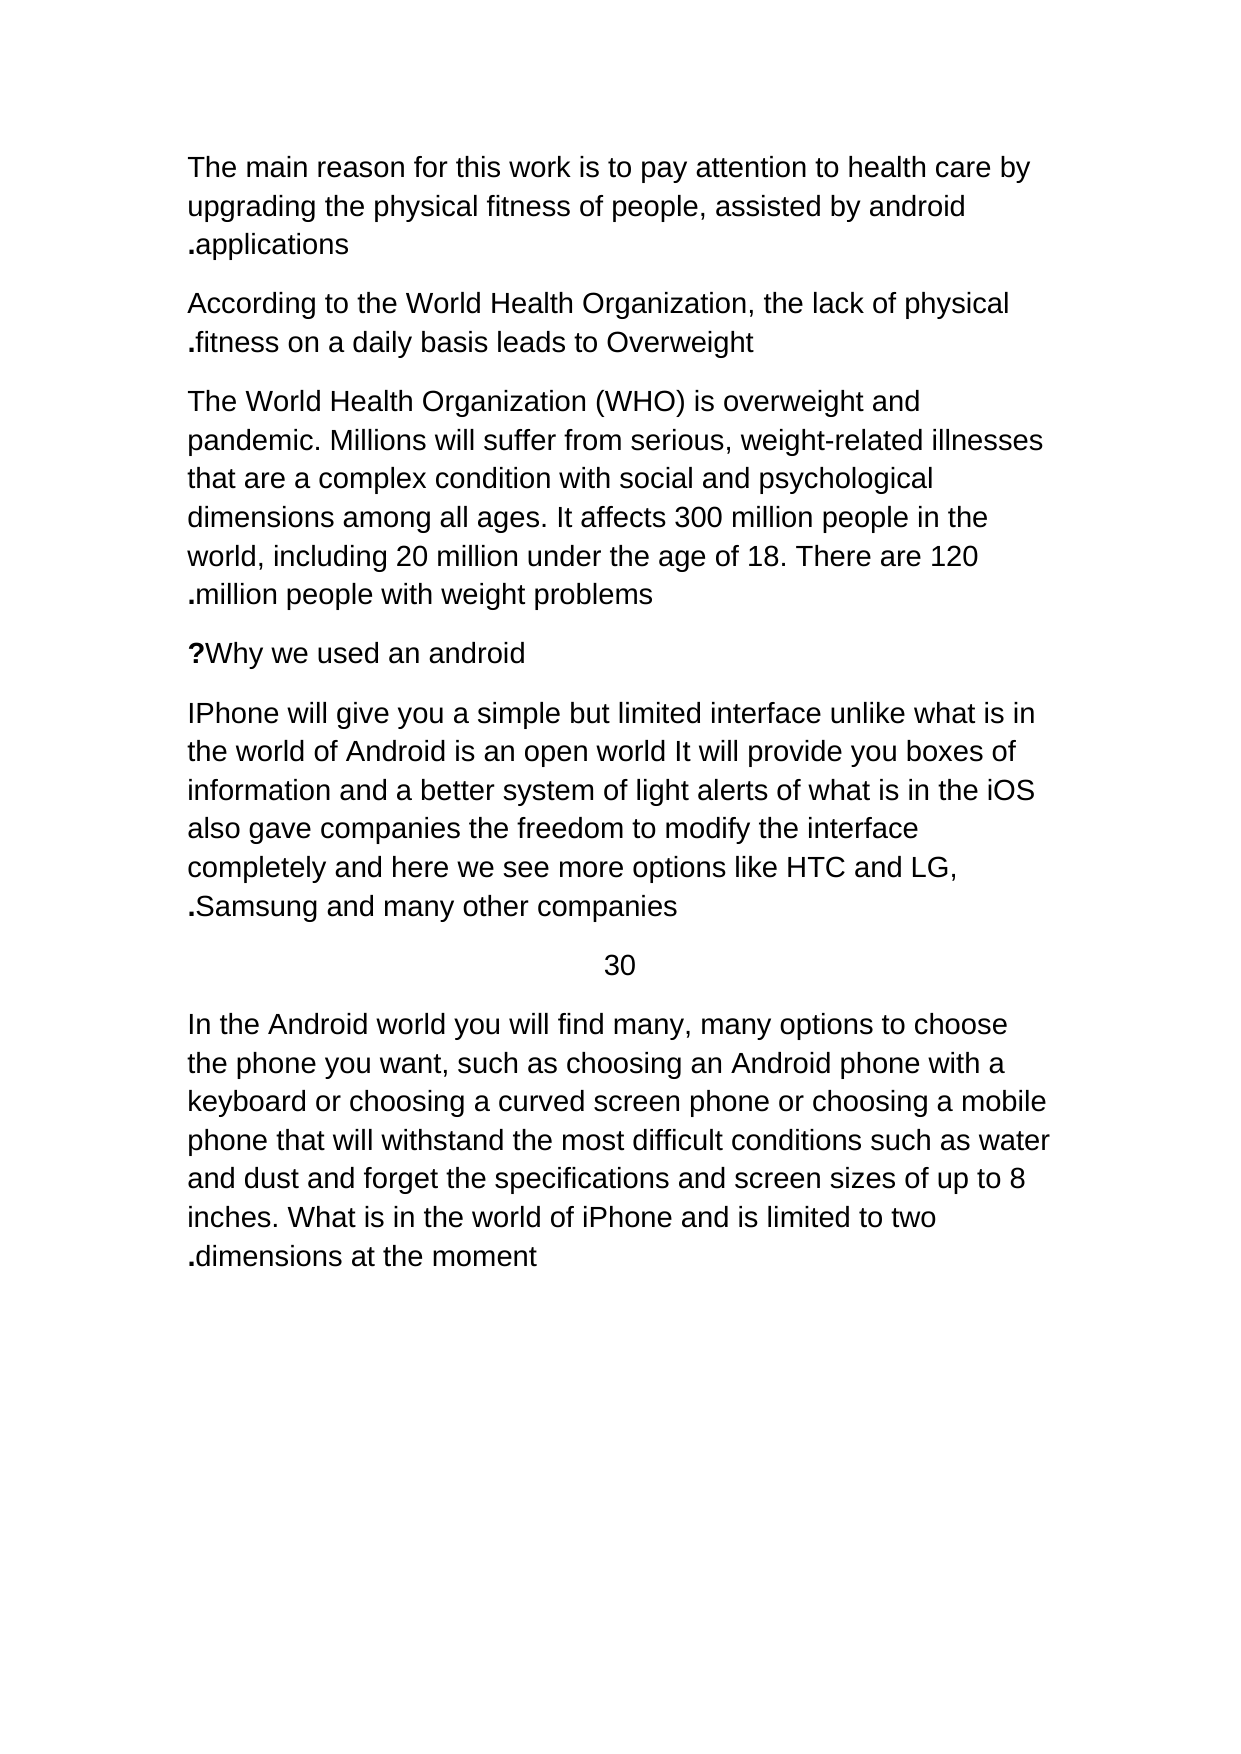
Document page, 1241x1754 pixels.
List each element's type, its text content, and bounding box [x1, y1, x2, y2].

text 30 [187, 948, 1053, 981]
text The World Health Organization (WHO) is overweight and pandemic. Millions will suffer from serious, weight-related illnesses that are a complex condition with social and psychological dimensions among all ages. It affects 300 million people in the world, including 20 million under the age of 18. There are 120 million people with weight problems. [187, 384, 1053, 611]
text According to the World Health Organization, the lack of physical fitness on a daily basis leads to Overweight. [187, 286, 1053, 358]
text IPhone will give you a simple but limited interface unlike what is in the world of Android is an open world It will provide you boxes of information and a better system of light alerts of what is in the iOS also gave companies the freedom to modify the interface completely and here we see more options like HTC and LG, Samsung and many other companies. [187, 696, 1053, 922]
text In the Android world you will find many, many options to choose the phone you want, such as choosing an Android phone with a keyboard or choosing a curved screen phone or choosing a mobile phone that will withstand the most difficult conditions such as water and dust and forget the specifications and screen sizes of up to 8 inches. What is in the world of iPhone and is limited to two dimensions at the moment. [187, 1007, 1053, 1272]
text The main reason for this work is to pay attention to health care by upgrading the physical fitness of people, assisted by android applications. [187, 150, 1053, 261]
text Why we used an android? [187, 636, 1053, 670]
